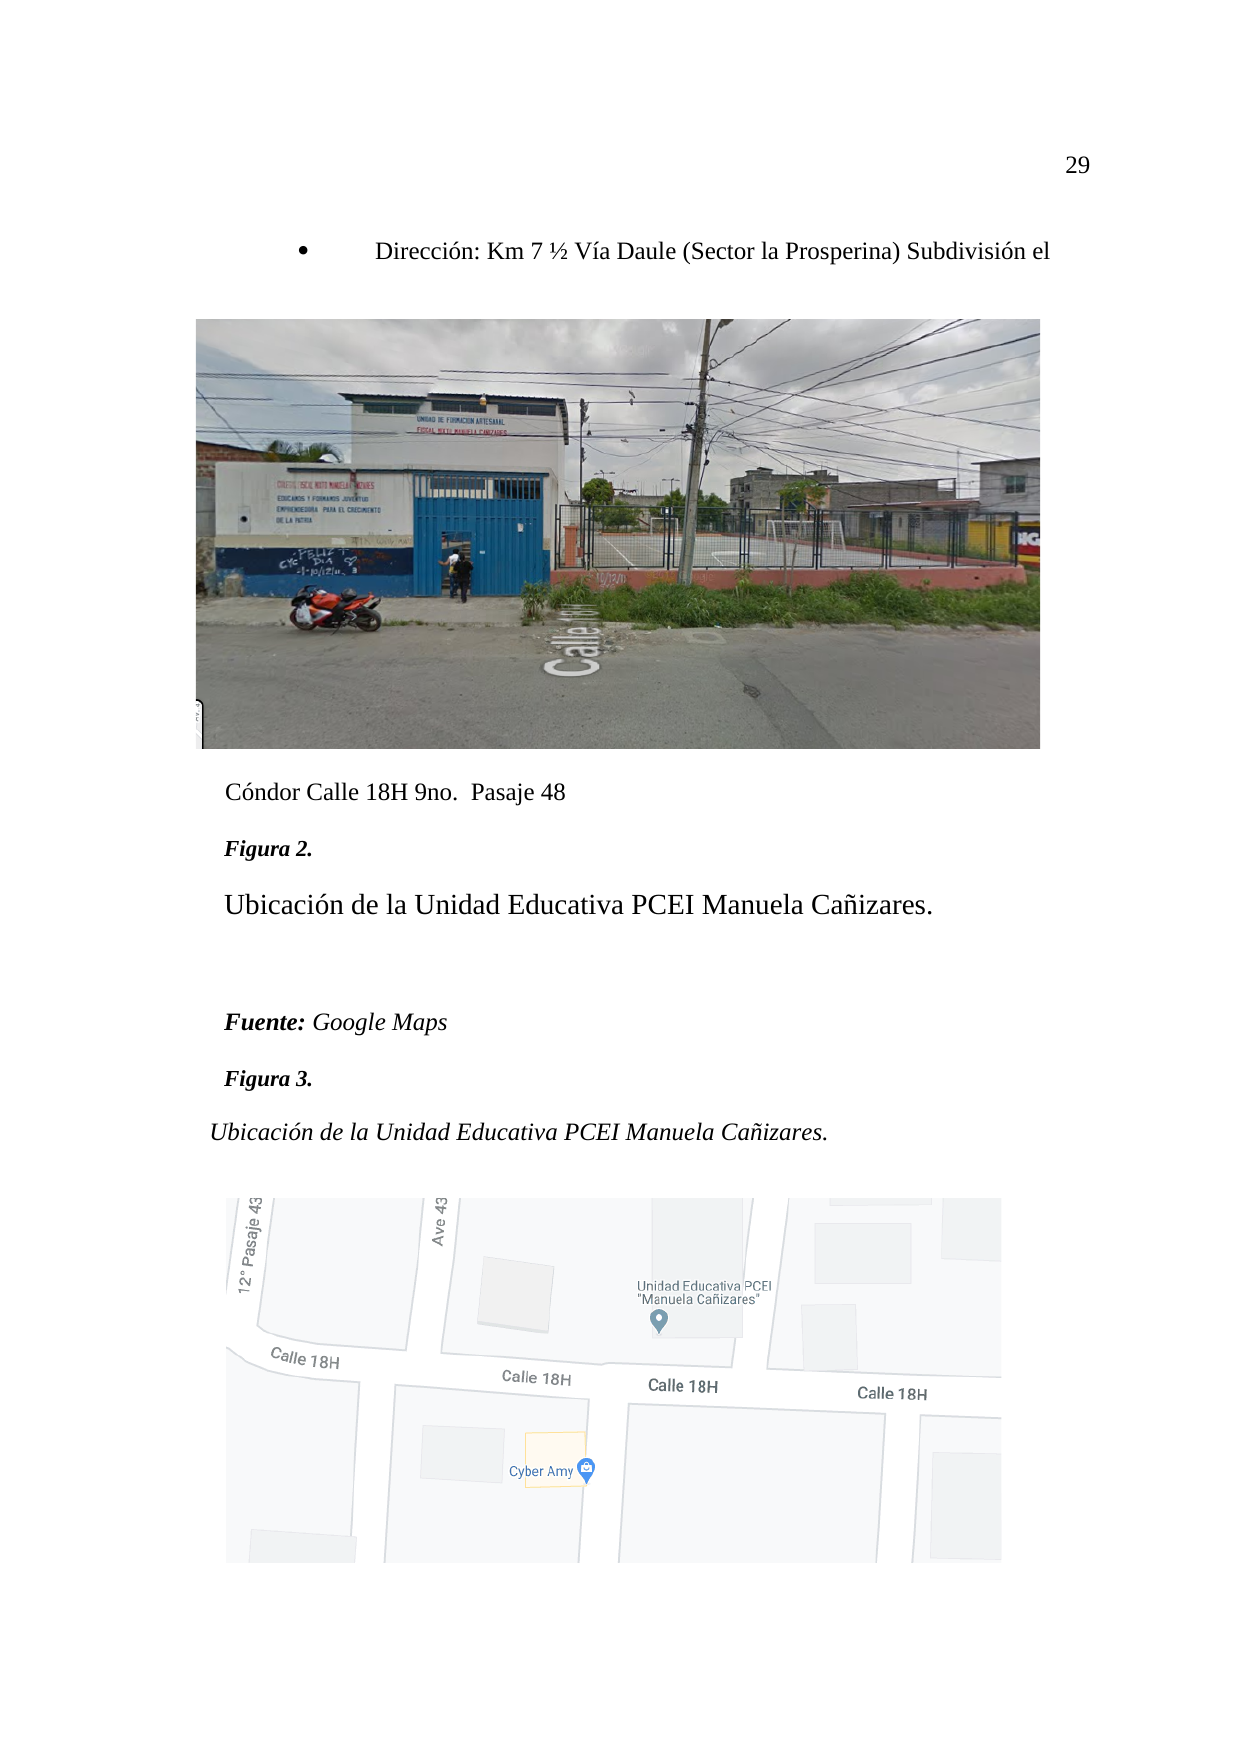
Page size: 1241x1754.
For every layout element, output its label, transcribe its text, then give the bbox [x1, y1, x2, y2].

text Ubicación de la Unidad Educativa PCEI Manuela Cañizares. [150, 887, 1090, 921]
picture [226, 1198, 1002, 1563]
text Figura 3. [150, 1064, 1090, 1091]
text Figura 2. [150, 834, 1090, 861]
text Ubicación de la Unidad Educativa PCEI Manuela Cañizares. [150, 1117, 1090, 1146]
text Fuente: Google Maps [150, 1007, 1090, 1036]
picture [195, 319, 1041, 749]
